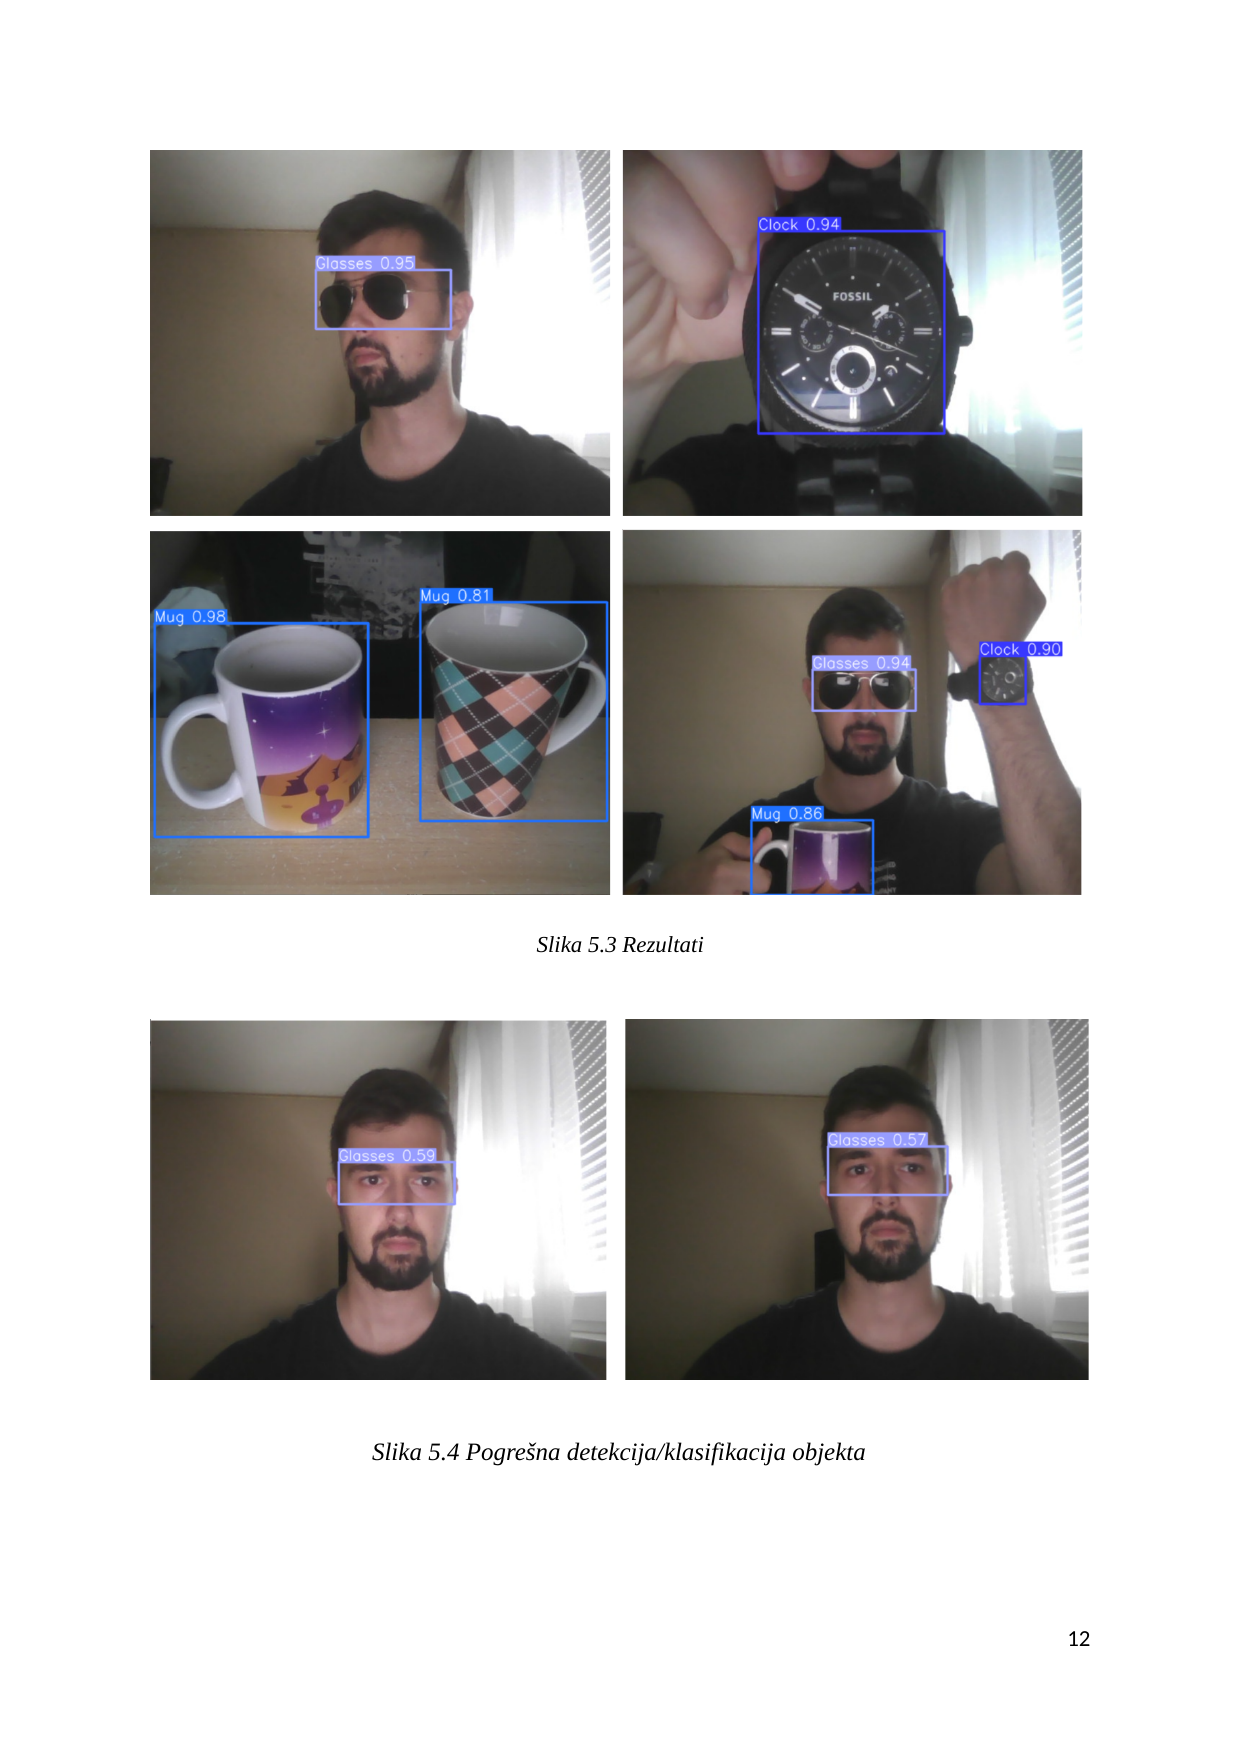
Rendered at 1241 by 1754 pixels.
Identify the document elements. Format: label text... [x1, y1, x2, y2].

picture [150, 150, 611, 516]
picture [625, 1019, 1089, 1380]
picture [150, 1019, 607, 1380]
text Slika 5.3 Rezultati [150, 931, 1090, 958]
picture [150, 531, 611, 895]
text Slika 5.4 Pogrešna detekcija/klasifikacija objekta [150, 1437, 1090, 1466]
picture [622, 529, 1082, 895]
picture [622, 150, 1083, 516]
